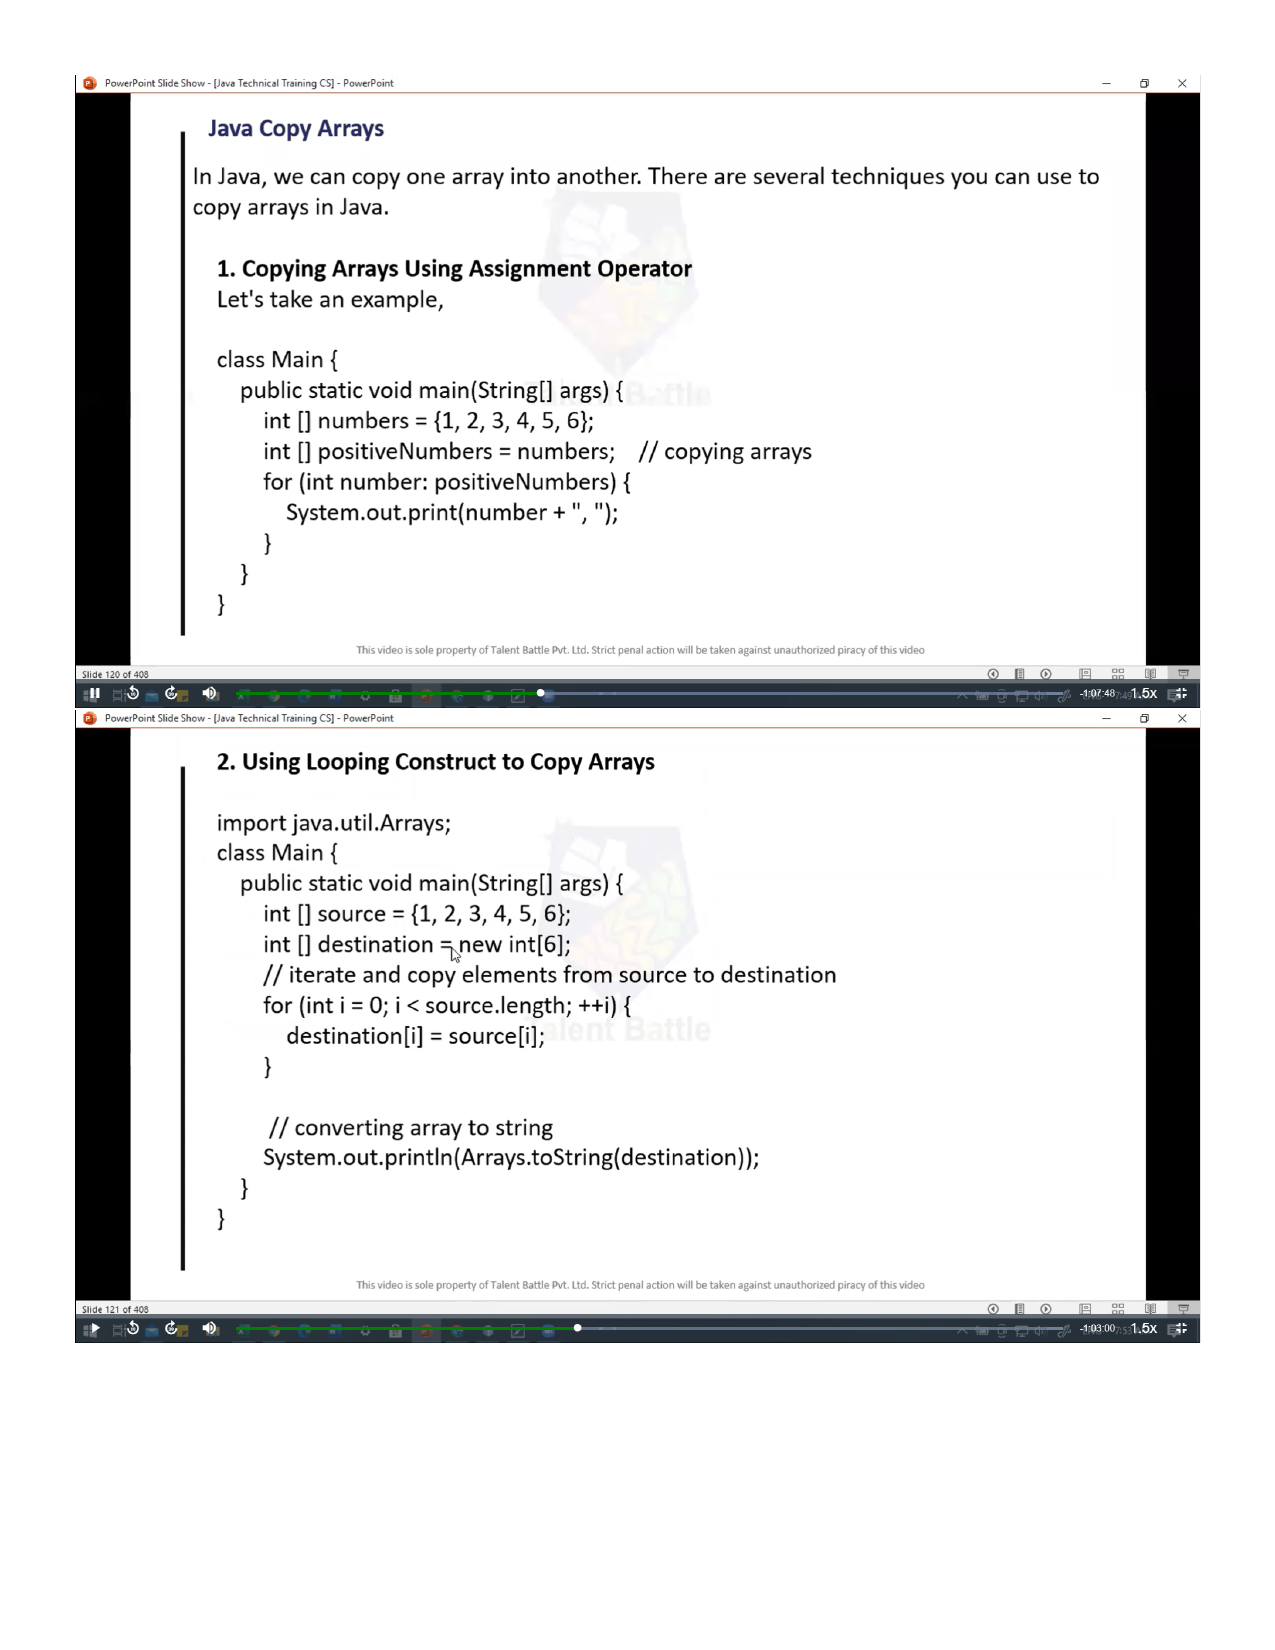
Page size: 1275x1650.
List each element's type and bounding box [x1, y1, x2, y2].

picture [75, 710, 1200, 1343]
picture [75, 75, 1200, 708]
